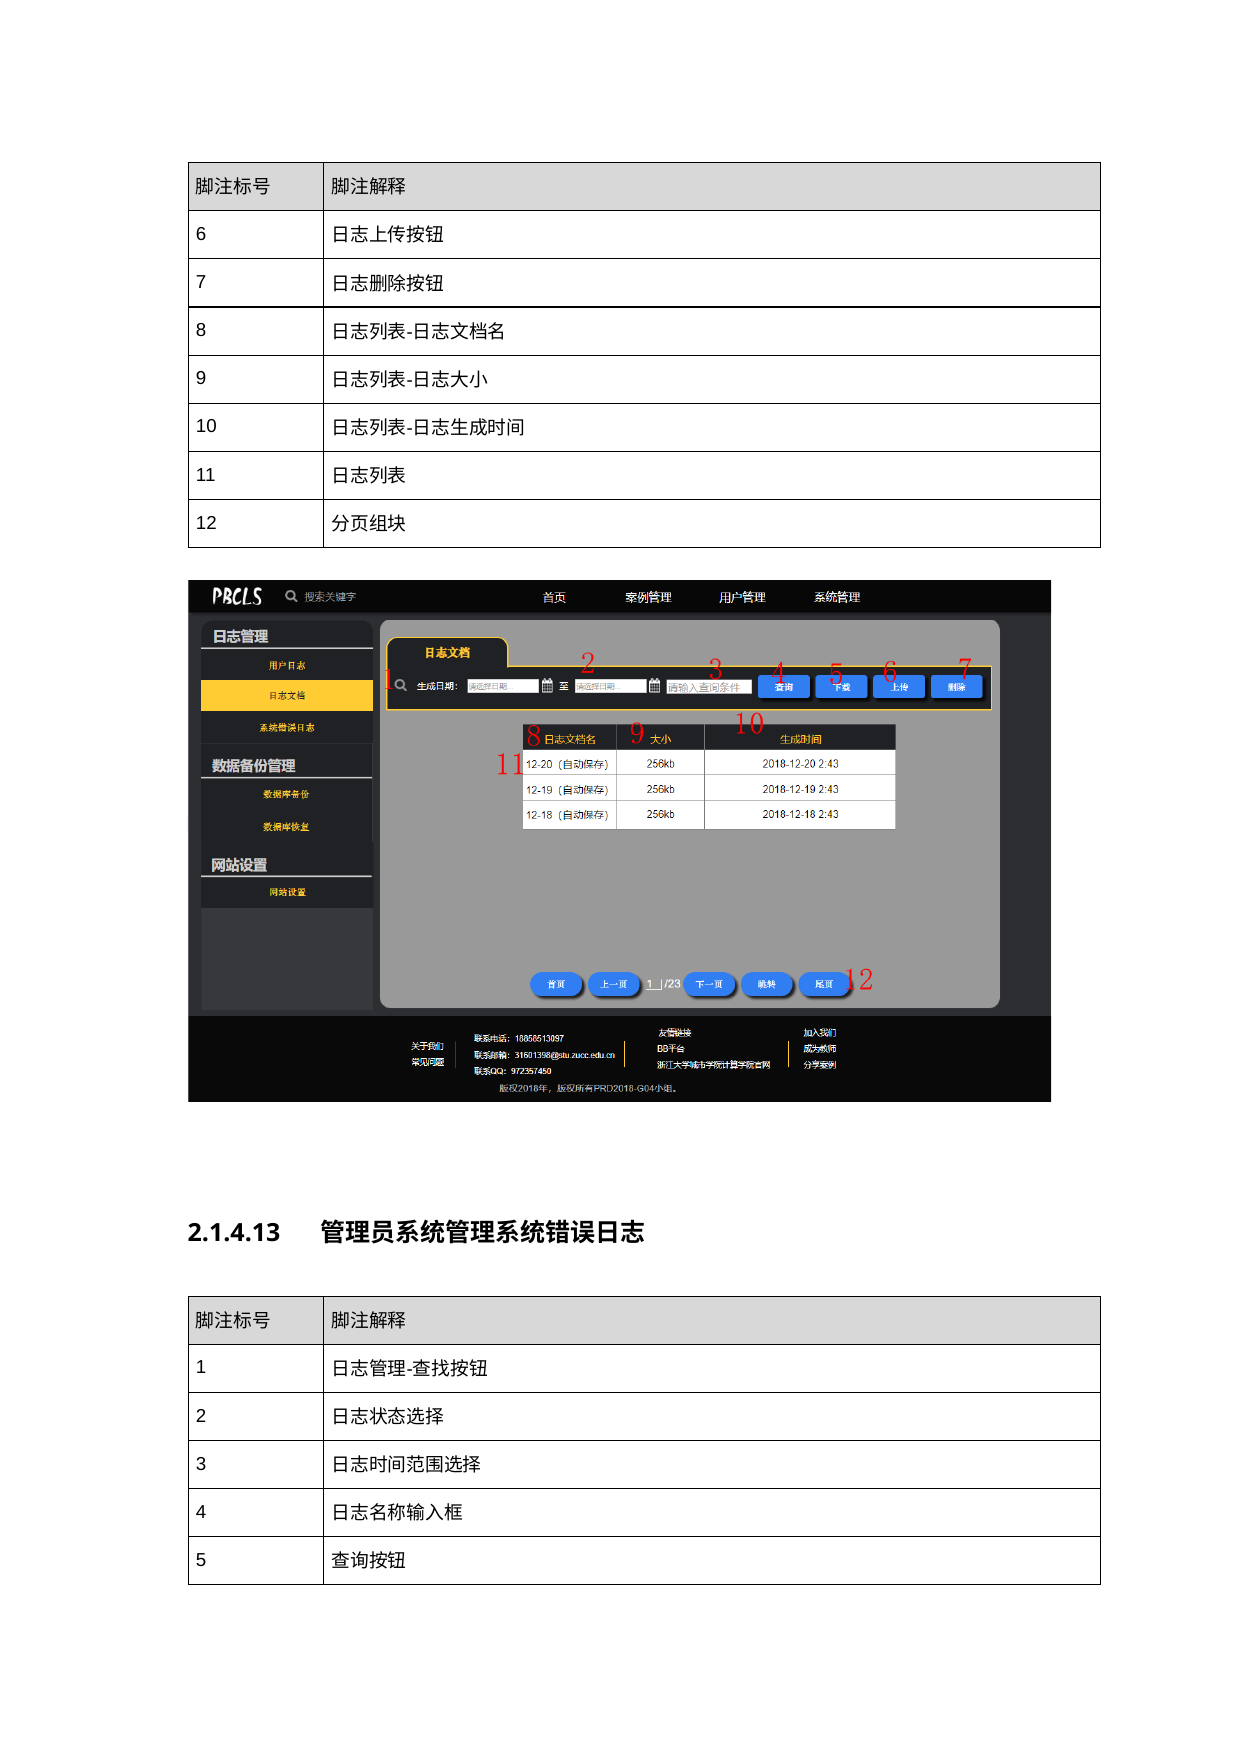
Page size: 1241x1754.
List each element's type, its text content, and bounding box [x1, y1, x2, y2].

table_cell 日志列表-日志大小 [324, 356, 1100, 403]
table_cell 10 [189, 404, 323, 451]
table_cell 6 [189, 211, 323, 258]
table_cell 日志名称输入框 [324, 1489, 1100, 1536]
table_cell 12 [189, 500, 323, 547]
table_cell 日志上传按钮 [324, 211, 1100, 258]
text 管理员系统管理系统错误日志 [187, 1198, 1053, 1263]
table_header 脚注标号 [189, 163, 323, 210]
table_cell 9 [189, 356, 323, 403]
table_cell 日志列表-日志生成时间 [324, 404, 1100, 451]
table_cell 7 [189, 259, 323, 306]
table_cell 查询按钮 [324, 1537, 1100, 1584]
table_cell 8 [189, 308, 323, 354]
table_cell 1 [189, 1345, 323, 1392]
table_cell 3 [189, 1441, 323, 1488]
table_cell 11 [189, 452, 323, 499]
picture [187, 580, 1052, 1102]
table_header 脚注解释 [324, 1297, 1100, 1344]
table_cell 日志时间范围选择 [324, 1441, 1100, 1488]
table_cell 2 [189, 1393, 323, 1440]
table_cell 4 [189, 1489, 323, 1536]
table_cell 分页组块 [324, 500, 1100, 547]
table_header 脚注解释 [324, 163, 1100, 210]
table_cell 日志列表-日志文档名 [324, 308, 1100, 354]
table_cell 日志删除按钮 [324, 259, 1100, 306]
table_cell 日志管理-查找按钮 [324, 1345, 1100, 1392]
table_cell 5 [189, 1537, 323, 1584]
table_cell 日志状态选择 [324, 1393, 1100, 1440]
table_cell 日志列表 [324, 452, 1100, 499]
table_header 脚注标号 [189, 1297, 323, 1344]
